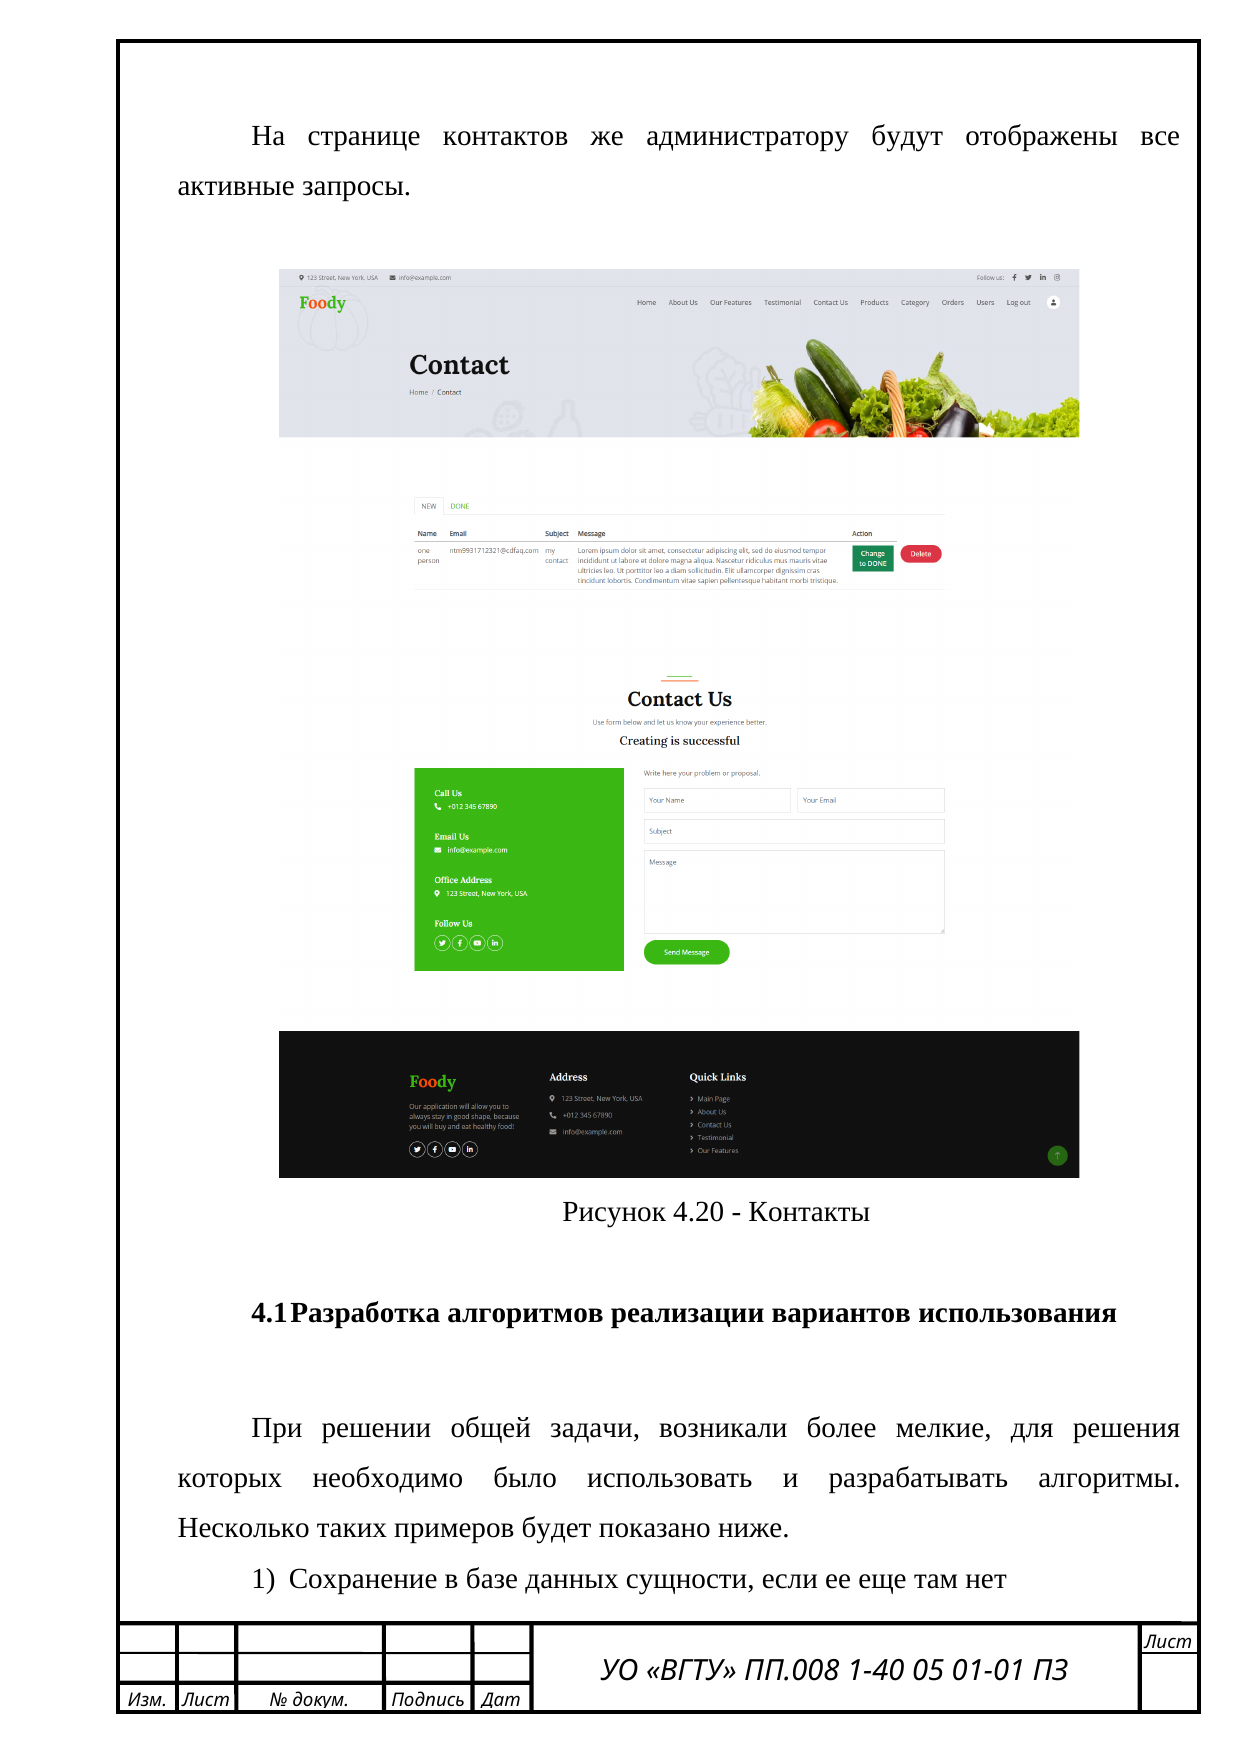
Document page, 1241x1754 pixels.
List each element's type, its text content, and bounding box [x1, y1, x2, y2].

text При решении общей задачи, возникали более мелкие, для решения которых необходимо было использовать и разрабатывать алгоритмы. Несколько таких примеров будет показано ниже. [177, 1410, 1181, 1544]
subtitle Разработка алгоритмов реализации вариантов использования [251, 1295, 1181, 1328]
text Рисунок 4.20 - Контакты [177, 1194, 1181, 1228]
list Сохранение в базе данных сущности, если ее еще там нет [251, 1561, 1181, 1594]
picture [279, 269, 1080, 1178]
text На странице контактов же администратору будут отображены все активные запросы. [177, 118, 1181, 202]
